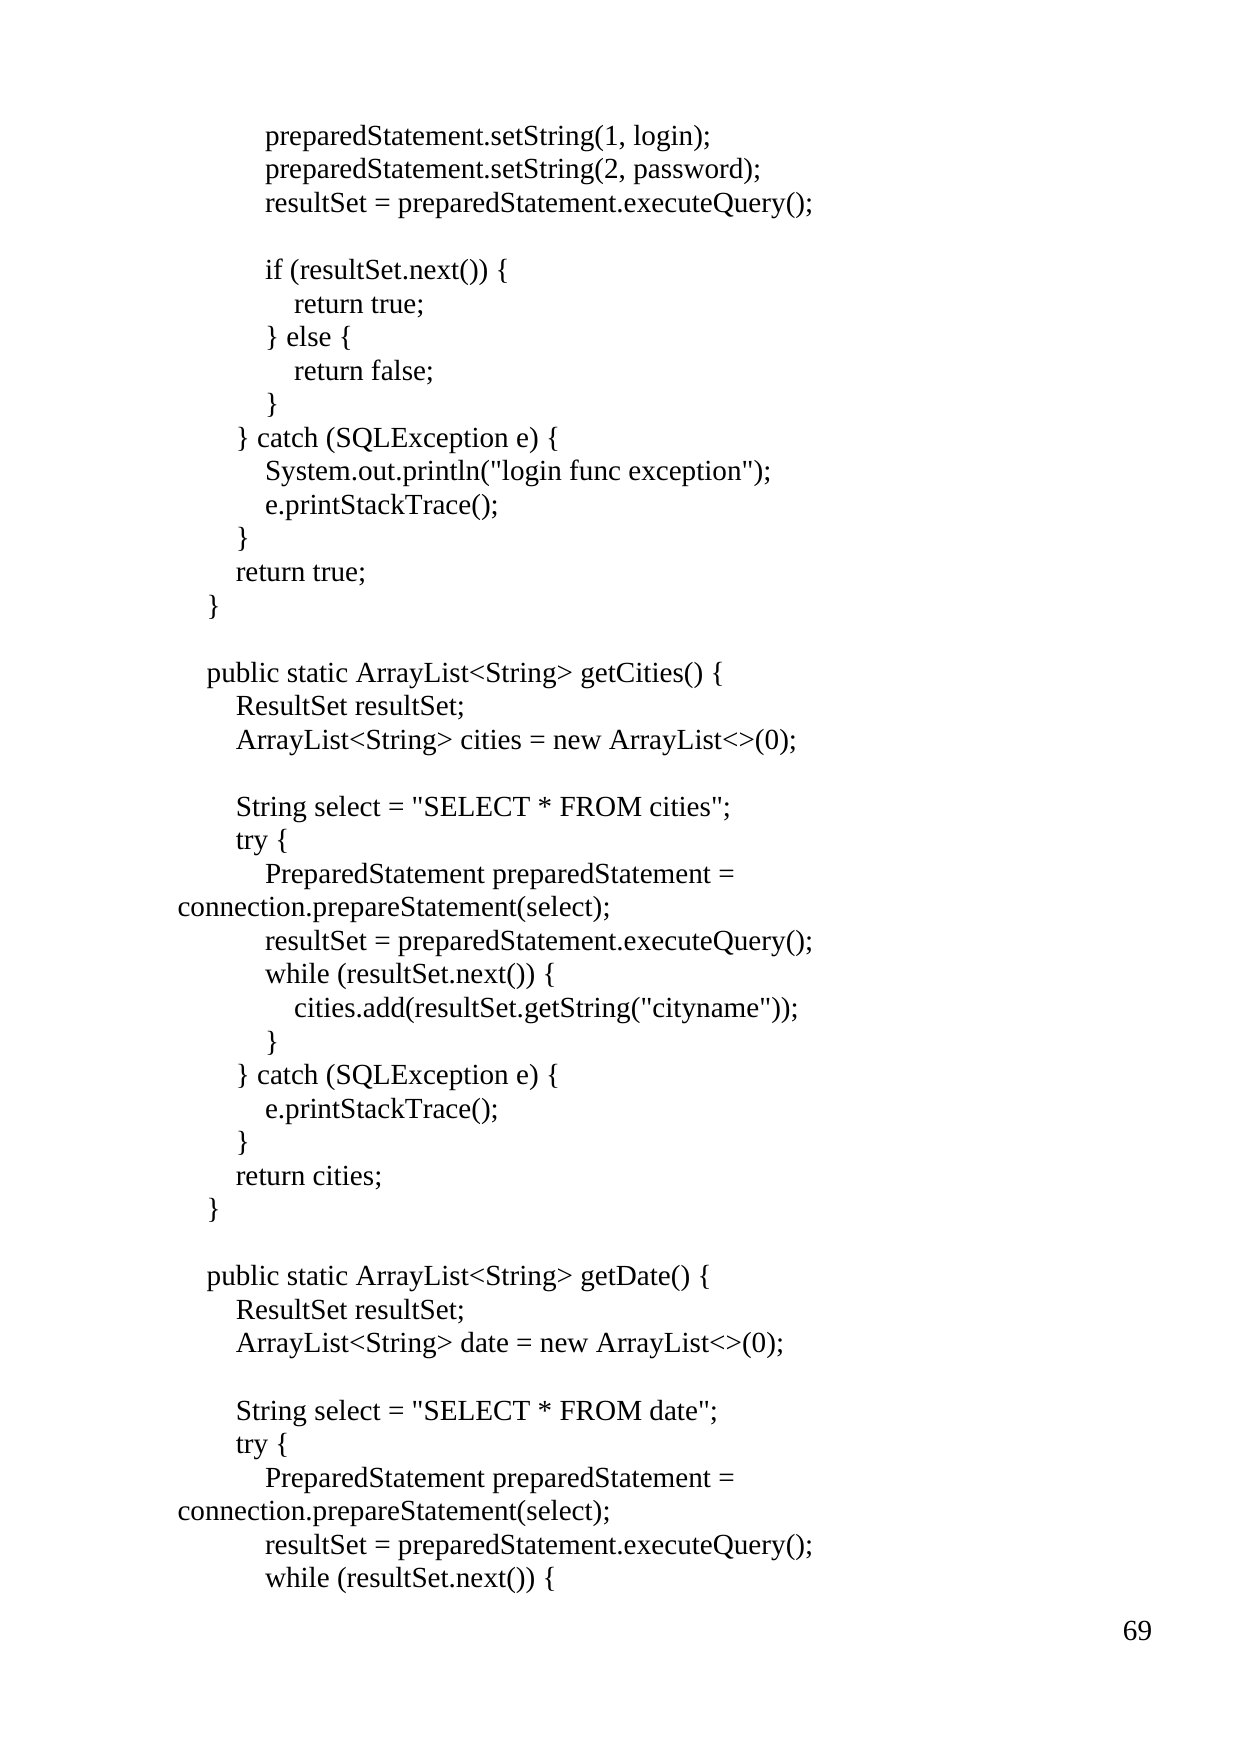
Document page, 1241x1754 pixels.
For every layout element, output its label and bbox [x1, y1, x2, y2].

text [177, 118, 1152, 1594]
